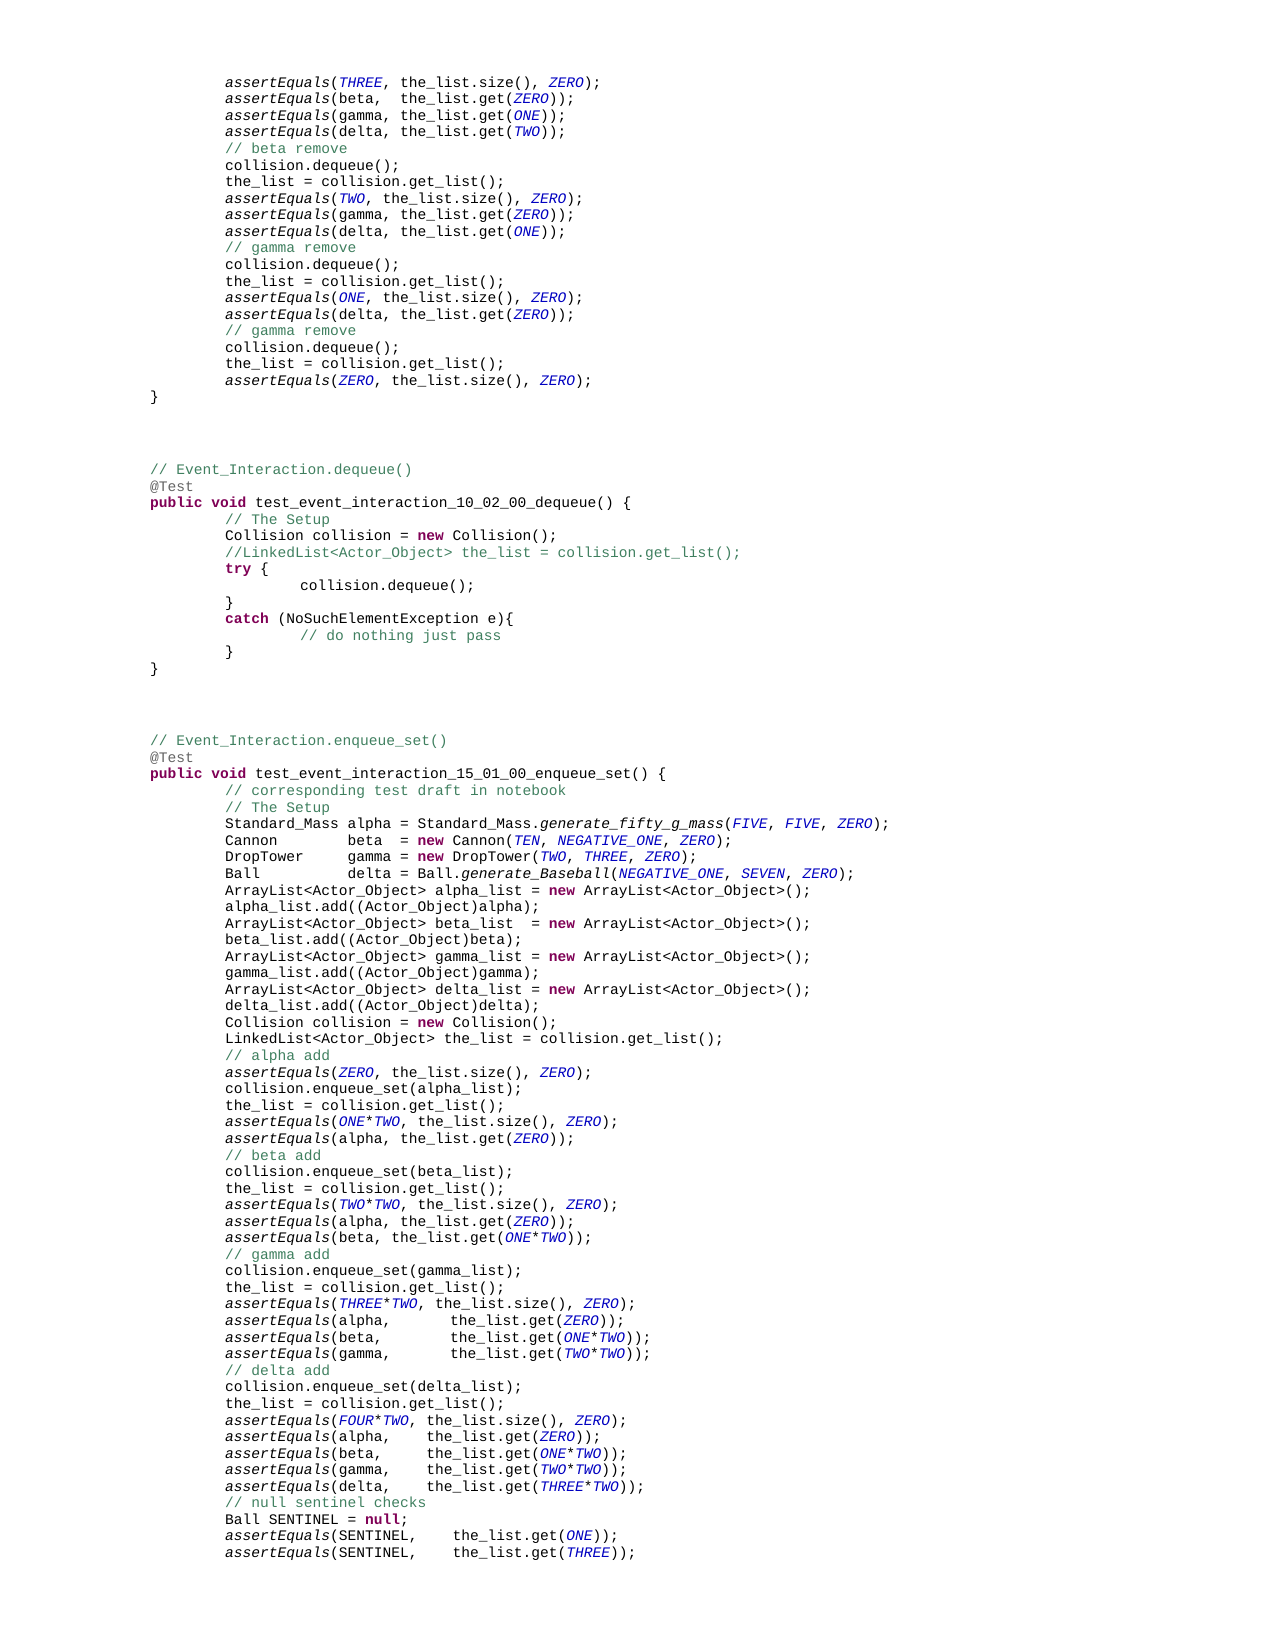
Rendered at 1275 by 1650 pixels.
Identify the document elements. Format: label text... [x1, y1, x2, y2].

text the_list = collision.get_list(); [75, 357, 1200, 373]
text // The Setup [75, 800, 1200, 816]
text try { [75, 562, 1200, 578]
text } [75, 595, 1200, 611]
text the_list = collision.get_list(); [75, 274, 1200, 290]
text Ball SENTINEL = null; [75, 1512, 1200, 1529]
text collision.enqueue_set(beta_list); [75, 1164, 1200, 1181]
text assertEquals(alpha, the_list.get(ZERO)); [75, 1214, 1200, 1231]
text gamma_list.add((Actor_Object)gamma); [75, 966, 1200, 982]
text //LinkedList<Actor_Object> the_list = collision.get_list(); [75, 545, 1200, 562]
text assertEquals(gamma, the_list.get(TWO*TWO)); [75, 1462, 1200, 1479]
text collision.dequeue(); [75, 578, 1200, 595]
text the_list = collision.get_list(); [75, 1098, 1200, 1114]
text alpha_list.add((Actor_Object)alpha); [75, 899, 1200, 916]
text // Event_Interaction.enqueue_set() [75, 734, 1200, 750]
text // alpha add [75, 1048, 1200, 1065]
text assertEquals(beta, the_list.get(ZERO)); [75, 92, 1200, 108]
text ArrayList<Actor_Object> alpha_list = new ArrayList<Actor_Object>(); [75, 883, 1200, 899]
text } [75, 644, 1200, 661]
text collision.dequeue(); [75, 340, 1200, 357]
text assertEquals(ONE*TWO, the_list.size(), ZERO); [75, 1114, 1200, 1131]
text ArrayList<Actor_Object> gamma_list = new ArrayList<Actor_Object>(); [75, 949, 1200, 966]
text LinkedList<Actor_Object> the_list = collision.get_list(); [75, 1032, 1200, 1048]
text the_list = collision.get_list(); [75, 174, 1200, 191]
text the_list = collision.get_list(); [75, 1280, 1200, 1297]
text assertEquals(SENTINEL, the_list.get(THREE)); [75, 1545, 1200, 1562]
text // beta remove [75, 141, 1200, 158]
text assertEquals(delta, the_list.get(THREE*TWO)); [75, 1479, 1200, 1496]
text // gamma remove [75, 323, 1200, 340]
text the_list = collision.get_list(); [75, 1181, 1200, 1197]
text assertEquals(beta, the_list.get(ONE*TWO)); [75, 1231, 1200, 1247]
text ArrayList<Actor_Object> delta_list = new ArrayList<Actor_Object>(); [75, 982, 1200, 999]
text @Test [75, 479, 1200, 495]
text assertEquals(gamma, the_list.get(TWO*TWO)); [75, 1346, 1200, 1363]
text } [75, 661, 1200, 678]
text beta_list.add((Actor_Object)beta); [75, 932, 1200, 949]
text collision.enqueue_set(alpha_list); [75, 1081, 1200, 1098]
text assertEquals(alpha, the_list.get(ZERO)); [75, 1131, 1200, 1148]
text assertEquals(TWO*TWO, the_list.size(), ZERO); [75, 1197, 1200, 1214]
text // gamma add [75, 1247, 1200, 1264]
text assertEquals(gamma, the_list.get(ONE)); [75, 108, 1200, 125]
text Collision collision = new Collision(); [75, 528, 1200, 545]
text public void test_event_interaction_10_02_00_dequeue() { [75, 495, 1200, 512]
text collision.enqueue_set(gamma_list); [75, 1264, 1200, 1280]
text assertEquals(delta, the_list.get(ZERO)); [75, 307, 1200, 323]
text assertEquals(THREE*TWO, the_list.size(), ZERO); [75, 1297, 1200, 1313]
text assertEquals(SENTINEL, the_list.get(ONE)); [75, 1529, 1200, 1545]
text the_list = collision.get_list(); [75, 1396, 1200, 1413]
text catch (NoSuchElementException e){ [75, 611, 1200, 628]
text assertEquals(gamma, the_list.get(ZERO)); [75, 207, 1200, 224]
text @Test [75, 750, 1200, 767]
text assertEquals(delta, the_list.get(TWO)); [75, 125, 1200, 141]
text assertEquals(THREE, the_list.size(), ZERO); [75, 75, 1200, 92]
text delta_list.add((Actor_Object)delta); [75, 999, 1200, 1015]
text // corresponding test draft in notebook [75, 783, 1200, 800]
text assertEquals(ONE, the_list.size(), ZERO); [75, 290, 1200, 307]
text assertEquals(alpha, the_list.get(ZERO)); [75, 1429, 1200, 1446]
text public void test_event_interaction_15_01_00_enqueue_set() { [75, 767, 1200, 783]
text // delta add [75, 1363, 1200, 1379]
text assertEquals(ZERO, the_list.size(), ZERO); [75, 1065, 1200, 1081]
text assertEquals(FOUR*TWO, the_list.size(), ZERO); [75, 1413, 1200, 1429]
text DropTower gamma = new DropTower(TWO, THREE, ZERO); [75, 849, 1200, 866]
text // beta add [75, 1148, 1200, 1164]
text collision.enqueue_set(delta_list); [75, 1379, 1200, 1396]
text assertEquals(delta, the_list.get(ONE)); [75, 224, 1200, 241]
text assertEquals(beta, the_list.get(ONE*TWO)); [75, 1446, 1200, 1462]
text collision.dequeue(); [75, 158, 1200, 174]
text Ball delta = Ball.generate_Baseball(NEGATIVE_ONE, SEVEN, ZERO); [75, 866, 1200, 883]
text // gamma remove [75, 241, 1200, 257]
text } [75, 390, 1200, 406]
text ArrayList<Actor_Object> beta_list = new ArrayList<Actor_Object>(); [75, 916, 1200, 932]
text // The Setup [75, 512, 1200, 528]
text Standard_Mass alpha = Standard_Mass.generate_fifty_g_mass(FIVE, FIVE, ZERO); [75, 816, 1200, 833]
text assertEquals(alpha, the_list.get(ZERO)); [75, 1313, 1200, 1330]
text assertEquals(TWO, the_list.size(), ZERO); [75, 191, 1200, 207]
text collision.dequeue(); [75, 257, 1200, 274]
text // do nothing just pass [75, 628, 1200, 644]
text // null sentinel checks [75, 1496, 1200, 1512]
text assertEquals(beta, the_list.get(ONE*TWO)); [75, 1330, 1200, 1346]
text Cannon beta = new Cannon(TEN, NEGATIVE_ONE, ZERO); [75, 833, 1200, 849]
text assertEquals(ZERO, the_list.size(), ZERO); [75, 373, 1200, 390]
text Collision collision = new Collision(); [75, 1015, 1200, 1032]
text // Event_Interaction.dequeue() [75, 462, 1200, 479]
